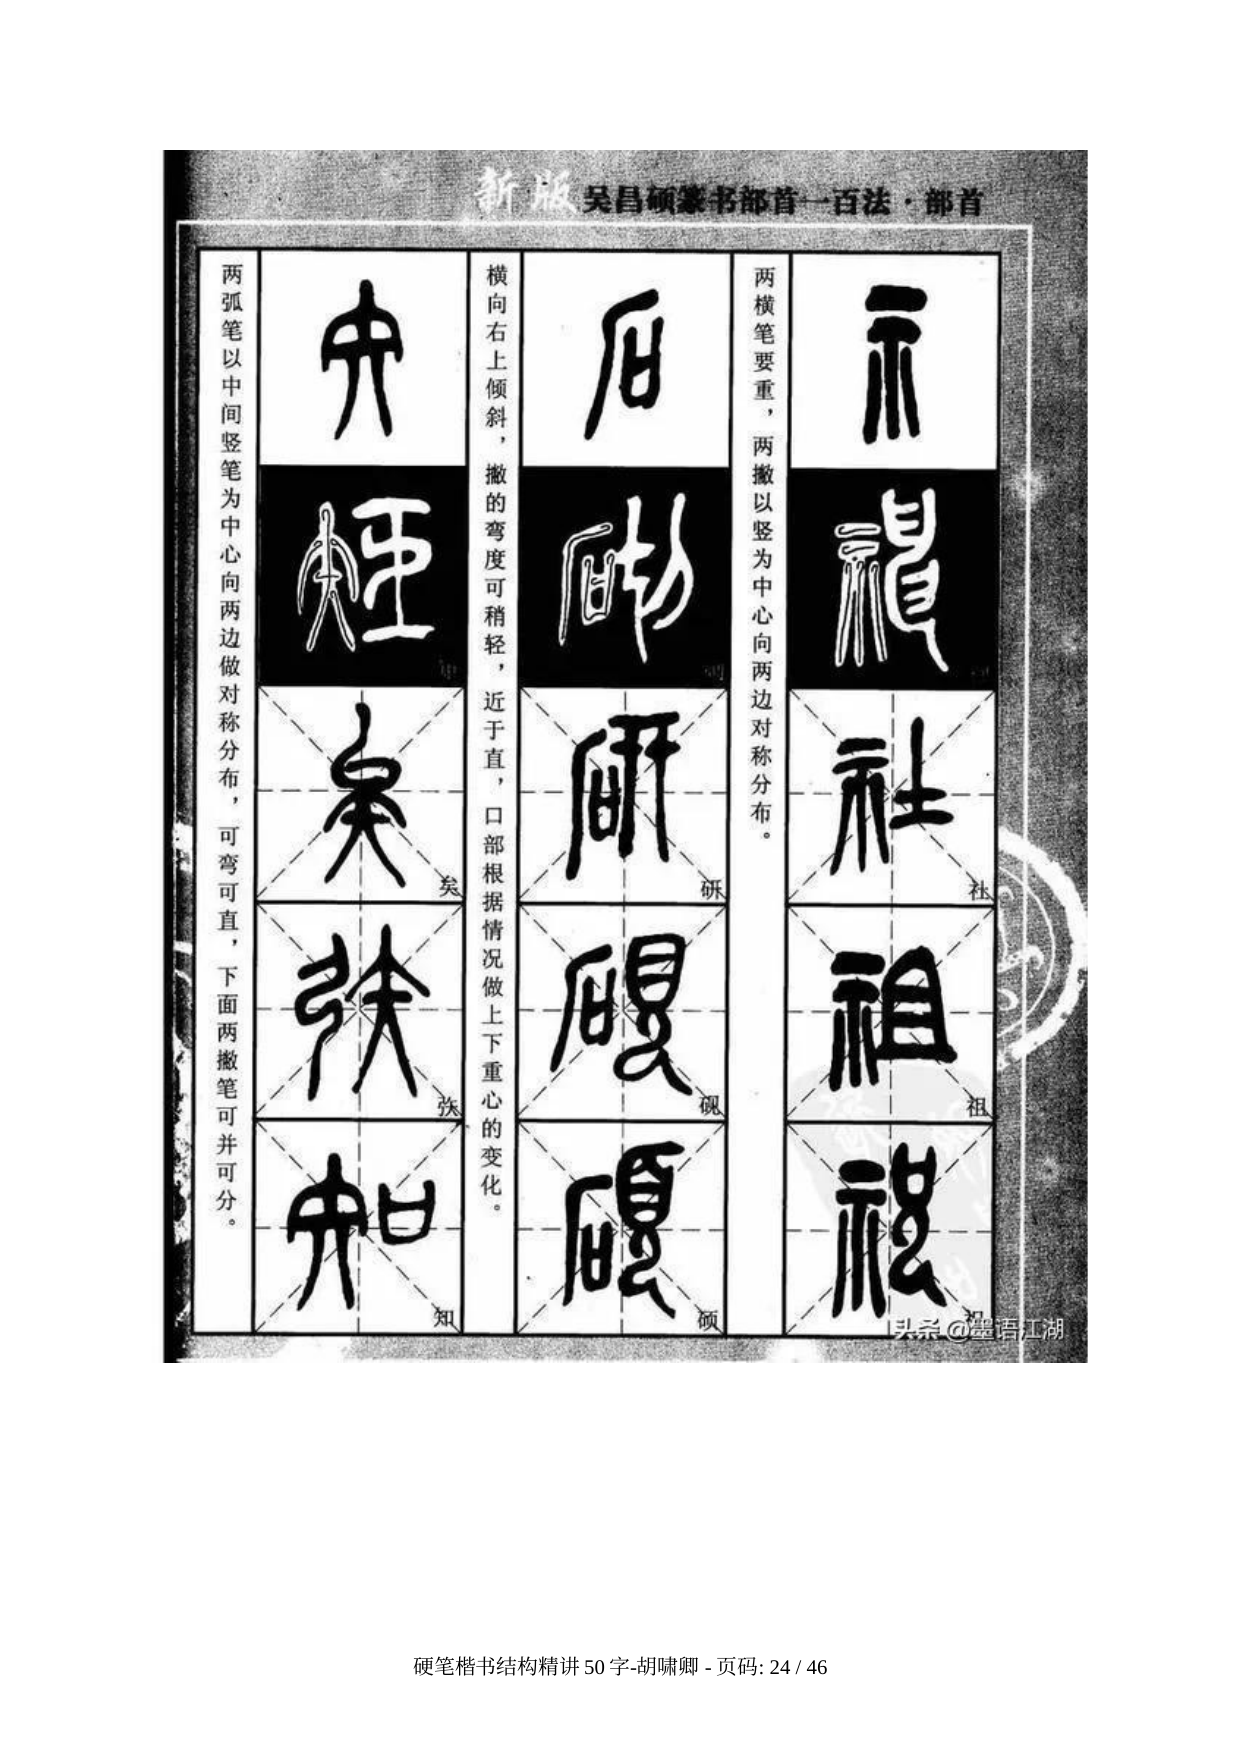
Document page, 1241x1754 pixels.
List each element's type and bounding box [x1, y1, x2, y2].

picture [150, 150, 1088, 1363]
